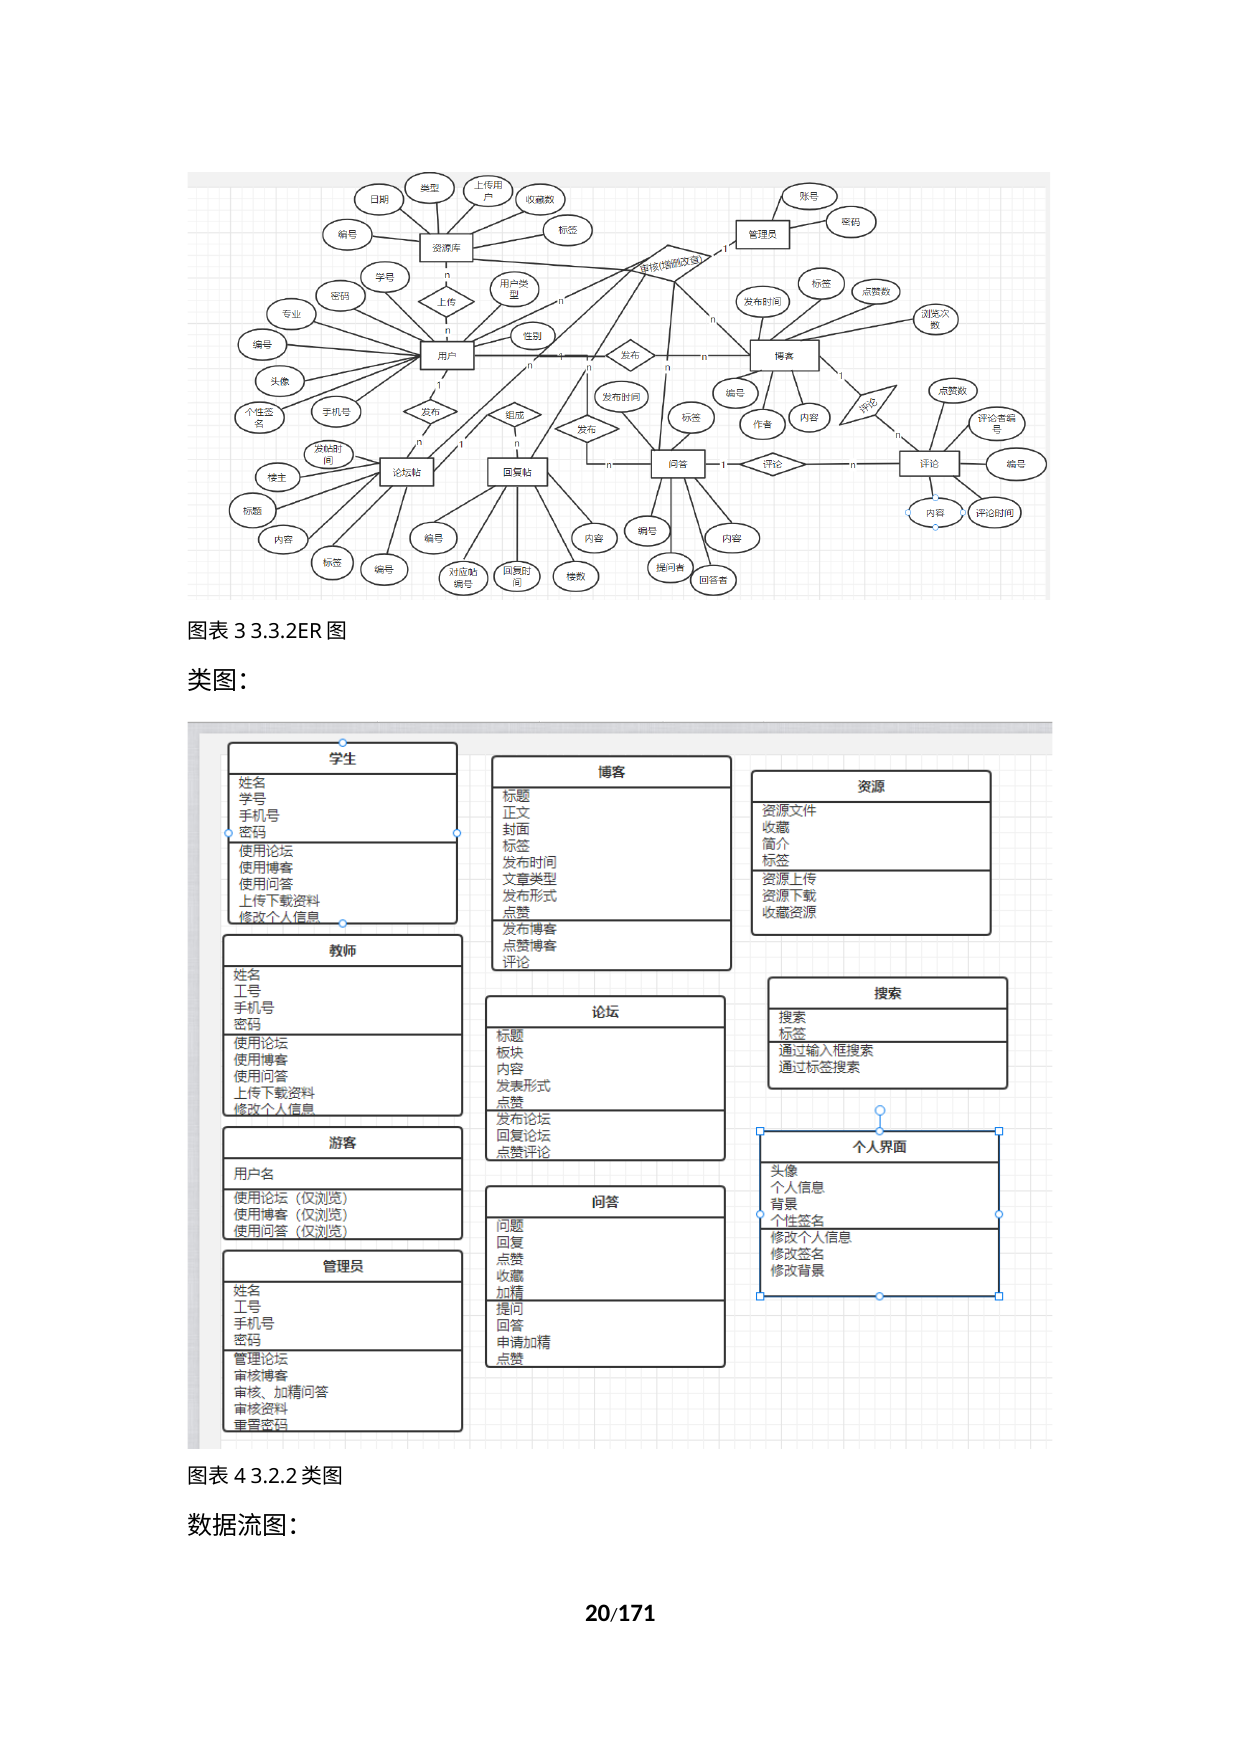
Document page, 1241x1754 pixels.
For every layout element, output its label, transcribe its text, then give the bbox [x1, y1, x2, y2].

text 图表 3 3.3.2ER图 [187, 613, 1053, 646]
picture [187, 721, 1053, 1449]
text 类图： [187, 646, 1053, 711]
text 数据流图： [187, 1491, 1053, 1556]
picture [187, 172, 1050, 600]
text 图表 4 3.2.2类图 [187, 1458, 1053, 1491]
